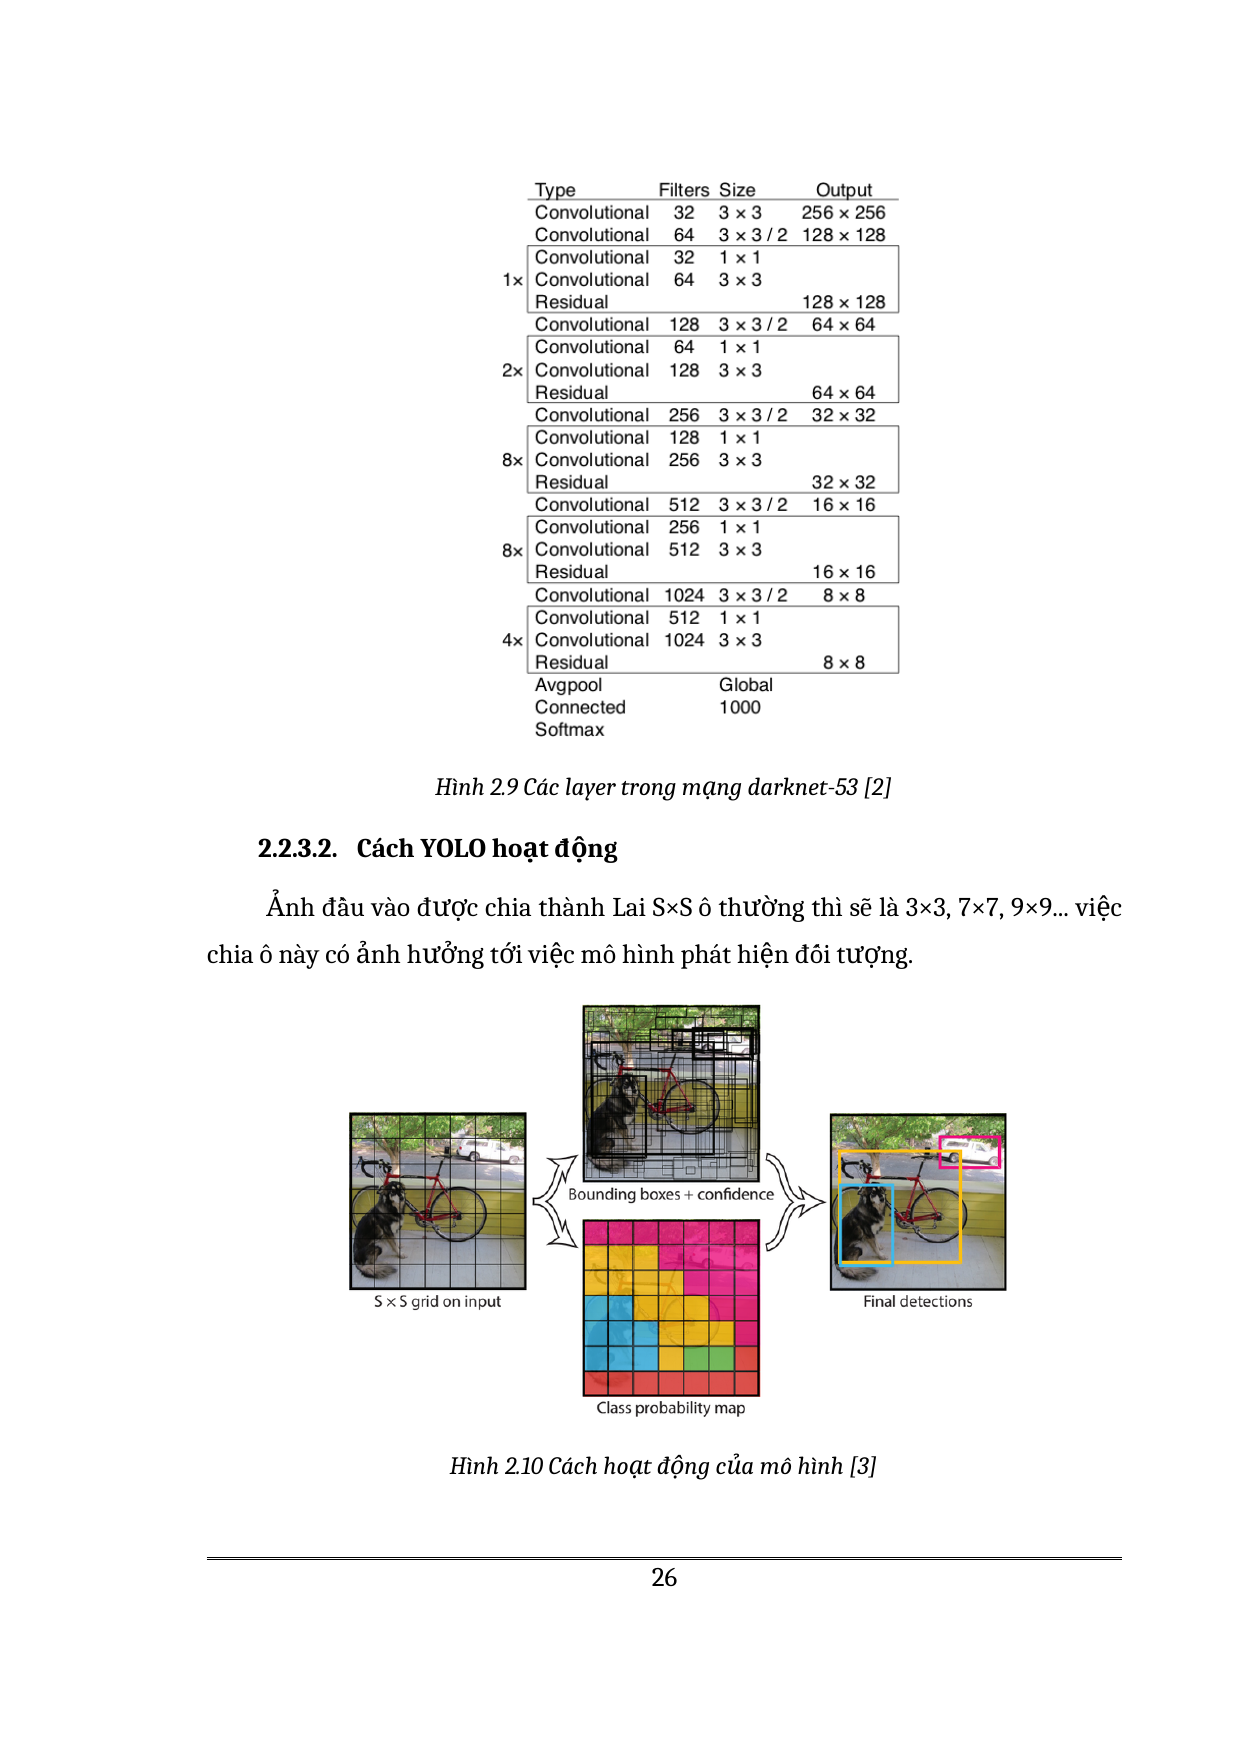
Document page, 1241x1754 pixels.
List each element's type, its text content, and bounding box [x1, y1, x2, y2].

text Hình . Cách hoạt động của mô hình [207, 1452, 1122, 1480]
text Ảnh đầu vào được chia thành Lai S×S ô thường thì sẽ là 3×3, 7×7, 9×9... việc chia ô này có ảnh hưởng tới việc mô hình phát hiện đối tượng. [207, 892, 1122, 970]
text Hình . Các layer trong mạng darknet-53 [207, 773, 1122, 802]
picture [500, 177, 903, 743]
subtitle Cách YOLO hoạt động [258, 833, 1122, 864]
picture [344, 998, 1015, 1422]
